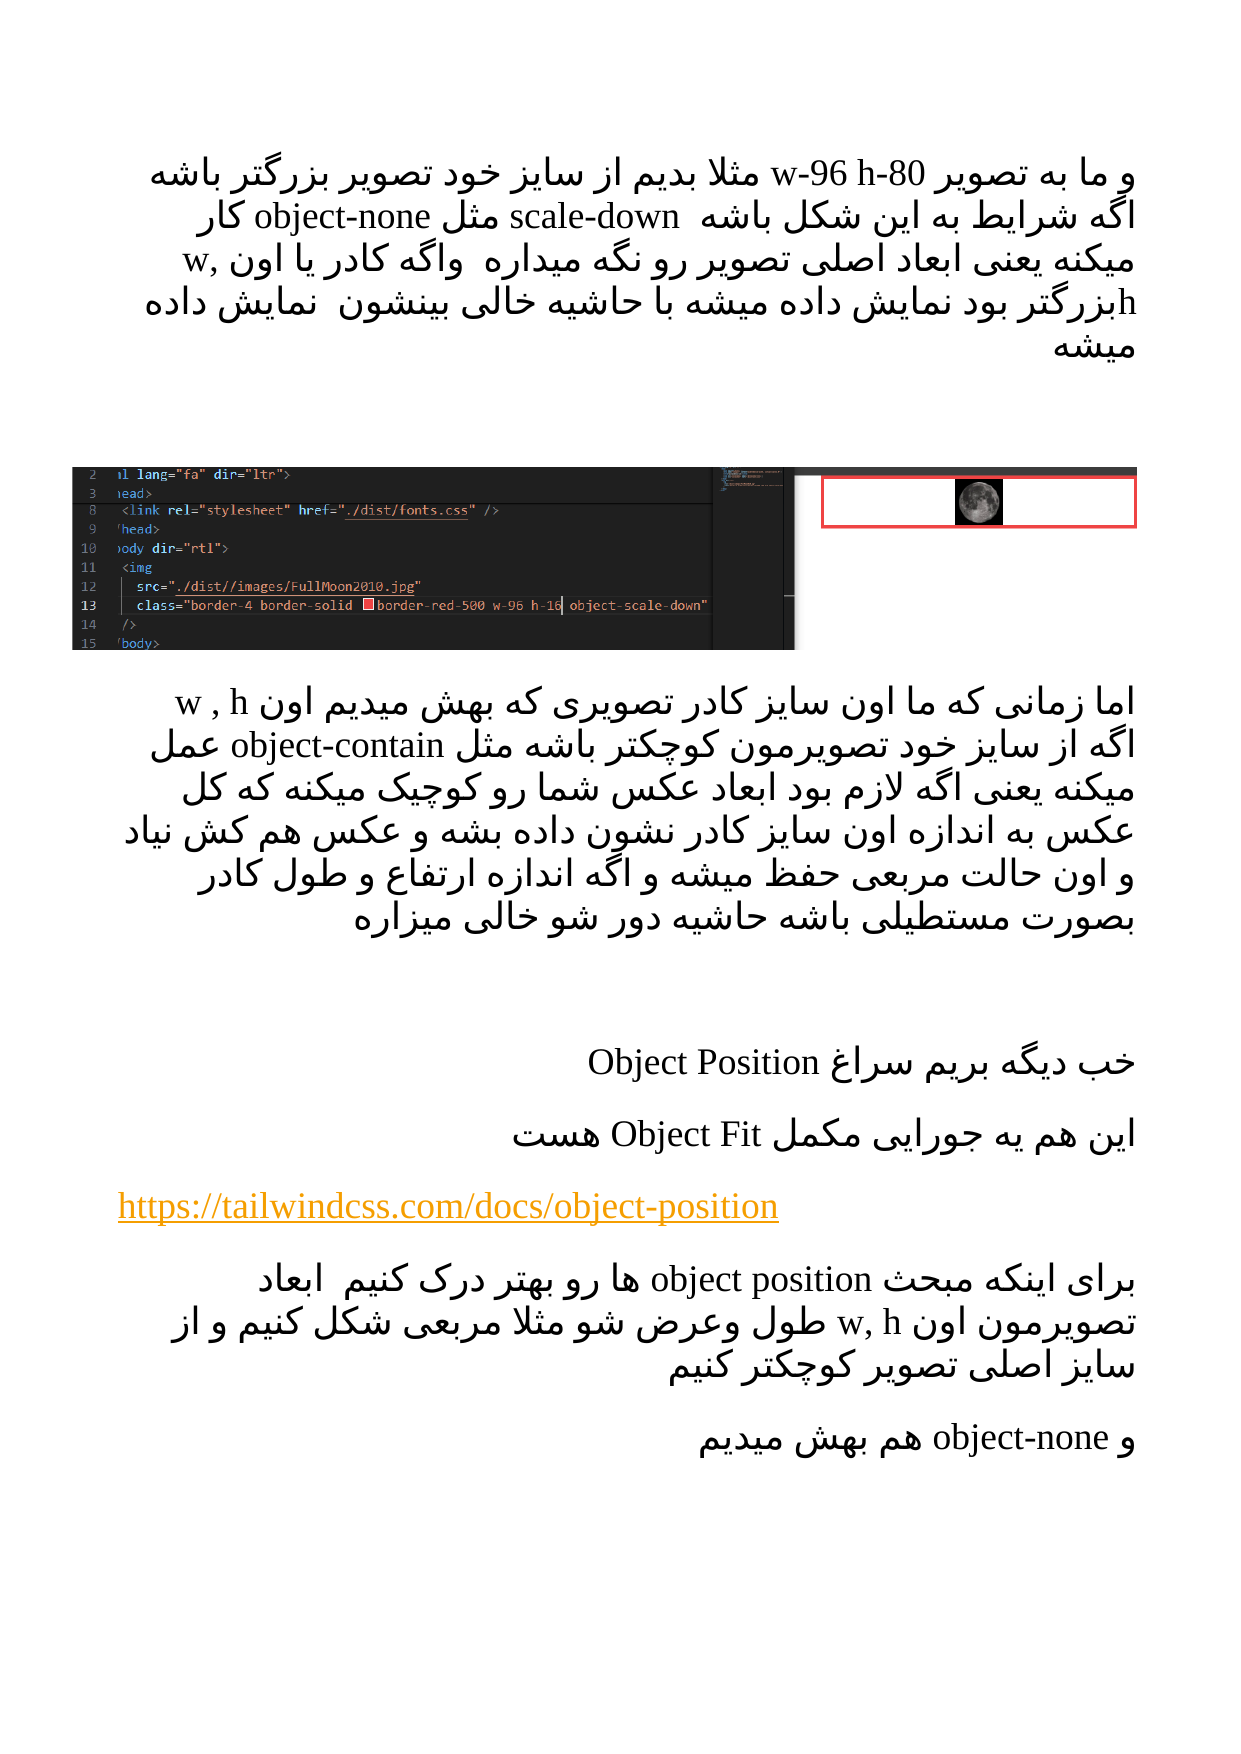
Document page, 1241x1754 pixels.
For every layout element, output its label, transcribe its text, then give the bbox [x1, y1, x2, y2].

picture [72, 467, 1137, 650]
subtitle خب دیگه بریم سراغ Object Position [118, 1039, 1137, 1082]
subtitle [118, 150, 1137, 366]
subtitle این هم یه جورایی مکمل Object Fit هست [118, 1112, 1137, 1155]
subtitle اما زمانی که ما اون سایز کادر تصویری که بهش میدیم اون w , h اگه از سایز خود تصویرمون کوچکتر باشه مثل object-contain عمل میکنه یعنی اگه لازم بود ابعاد عکس شما رو کوچیک میکنه که کل عکس به اندازه اون سایز کادر نشون داده بشه و عکس هم کش نیاد و اون حالت مربعی حفظ میشه و اگه اندازه ارتفاع و طول کادر بصورت مستطیلی باشه حاشیه دور شو خالی میزاره [118, 679, 1137, 938]
subtitle برای اینکه مبحث object position ها رو بهتر درک کنیم ابعاد تصویرمون اون w, h طول وعرض شو مثلا مربعی شکل کنیم و از سایز اصلی تصویر کوچکتر کنیم [118, 1256, 1137, 1386]
subtitle https://tailwindcss.com/docs/object-position [118, 1184, 1137, 1227]
subtitle و object-none هم بهش میدیم [118, 1415, 1137, 1458]
